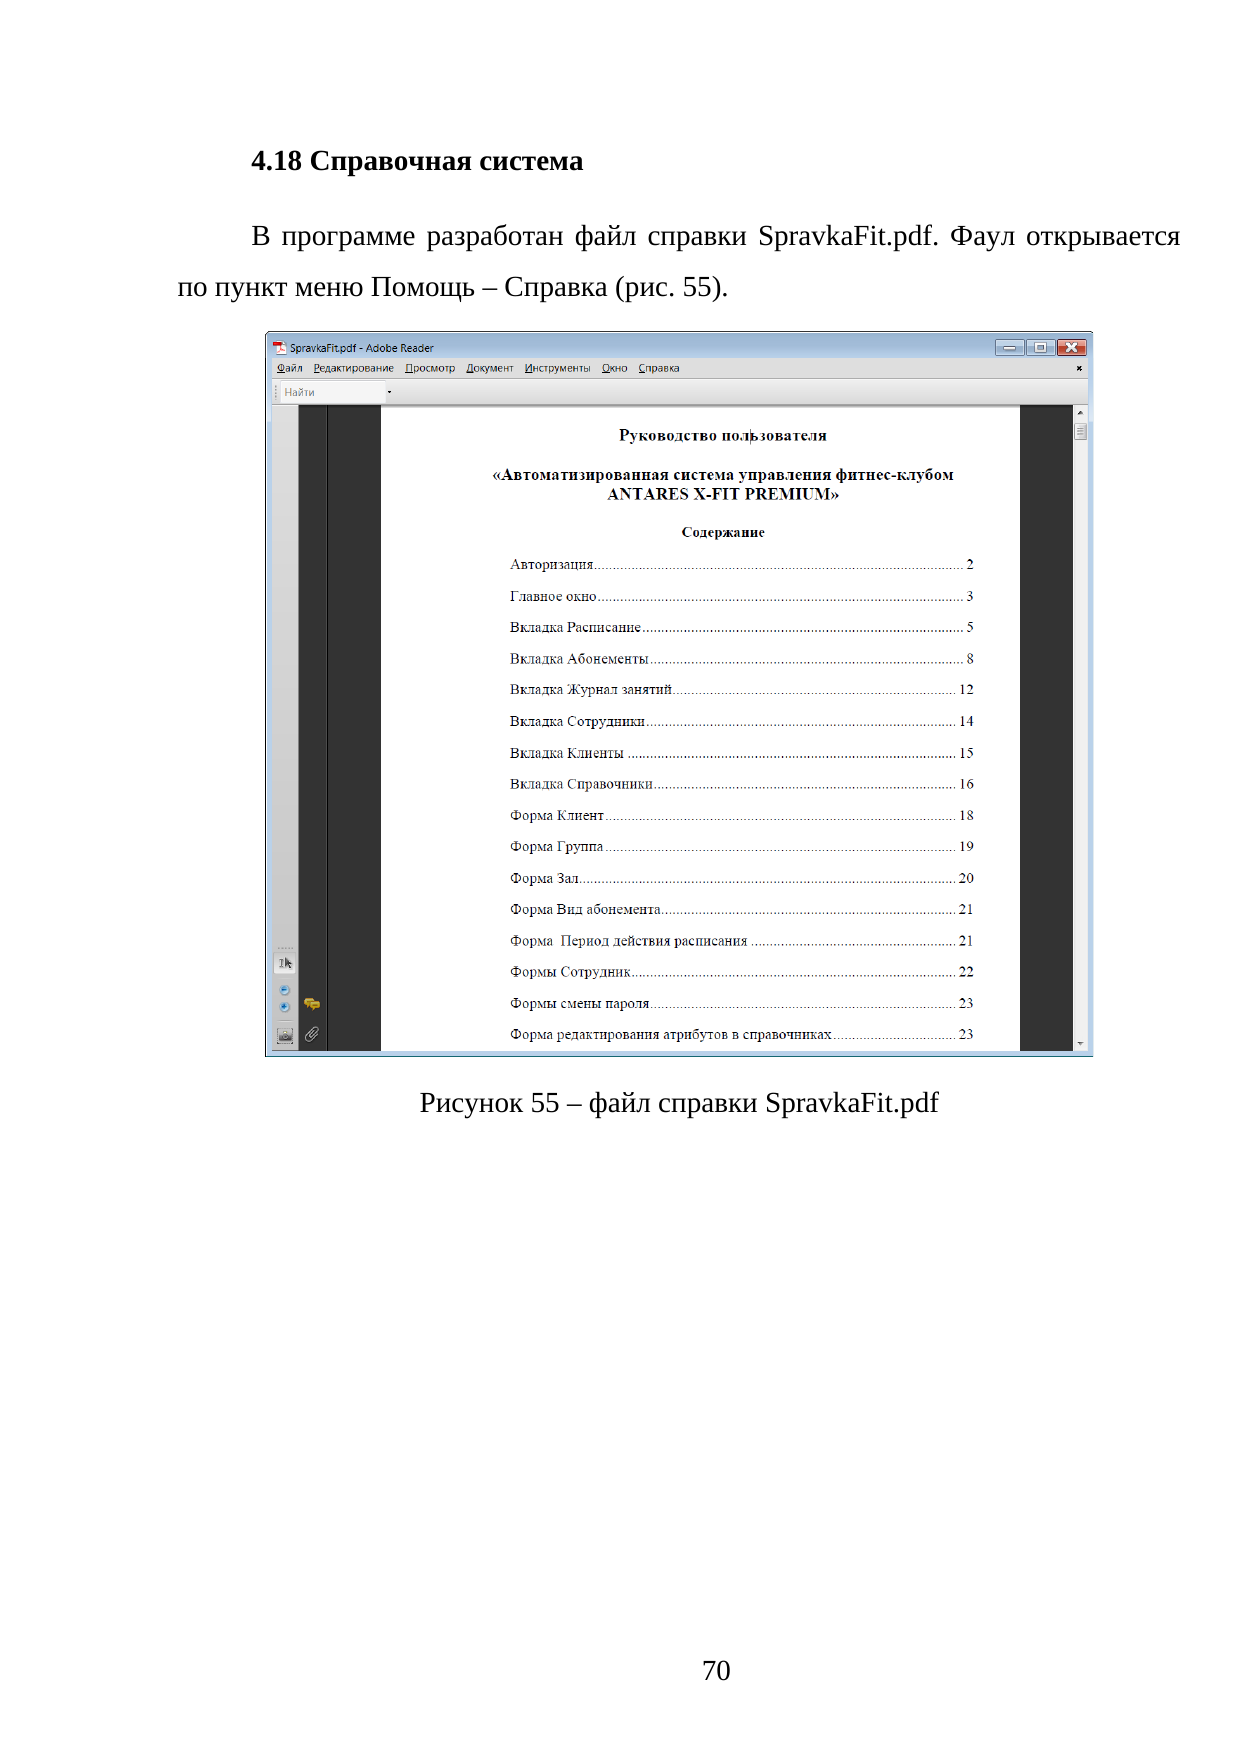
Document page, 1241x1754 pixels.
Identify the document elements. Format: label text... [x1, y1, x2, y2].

picture [265, 331, 1094, 1057]
text В программе разработан файл справки SpravkaFit.pdf. Фаул открывается по пункт меню Помощь – Справка (рис. 55). [177, 218, 1181, 302]
subtitle 4.18 Справочная система [177, 143, 1181, 177]
